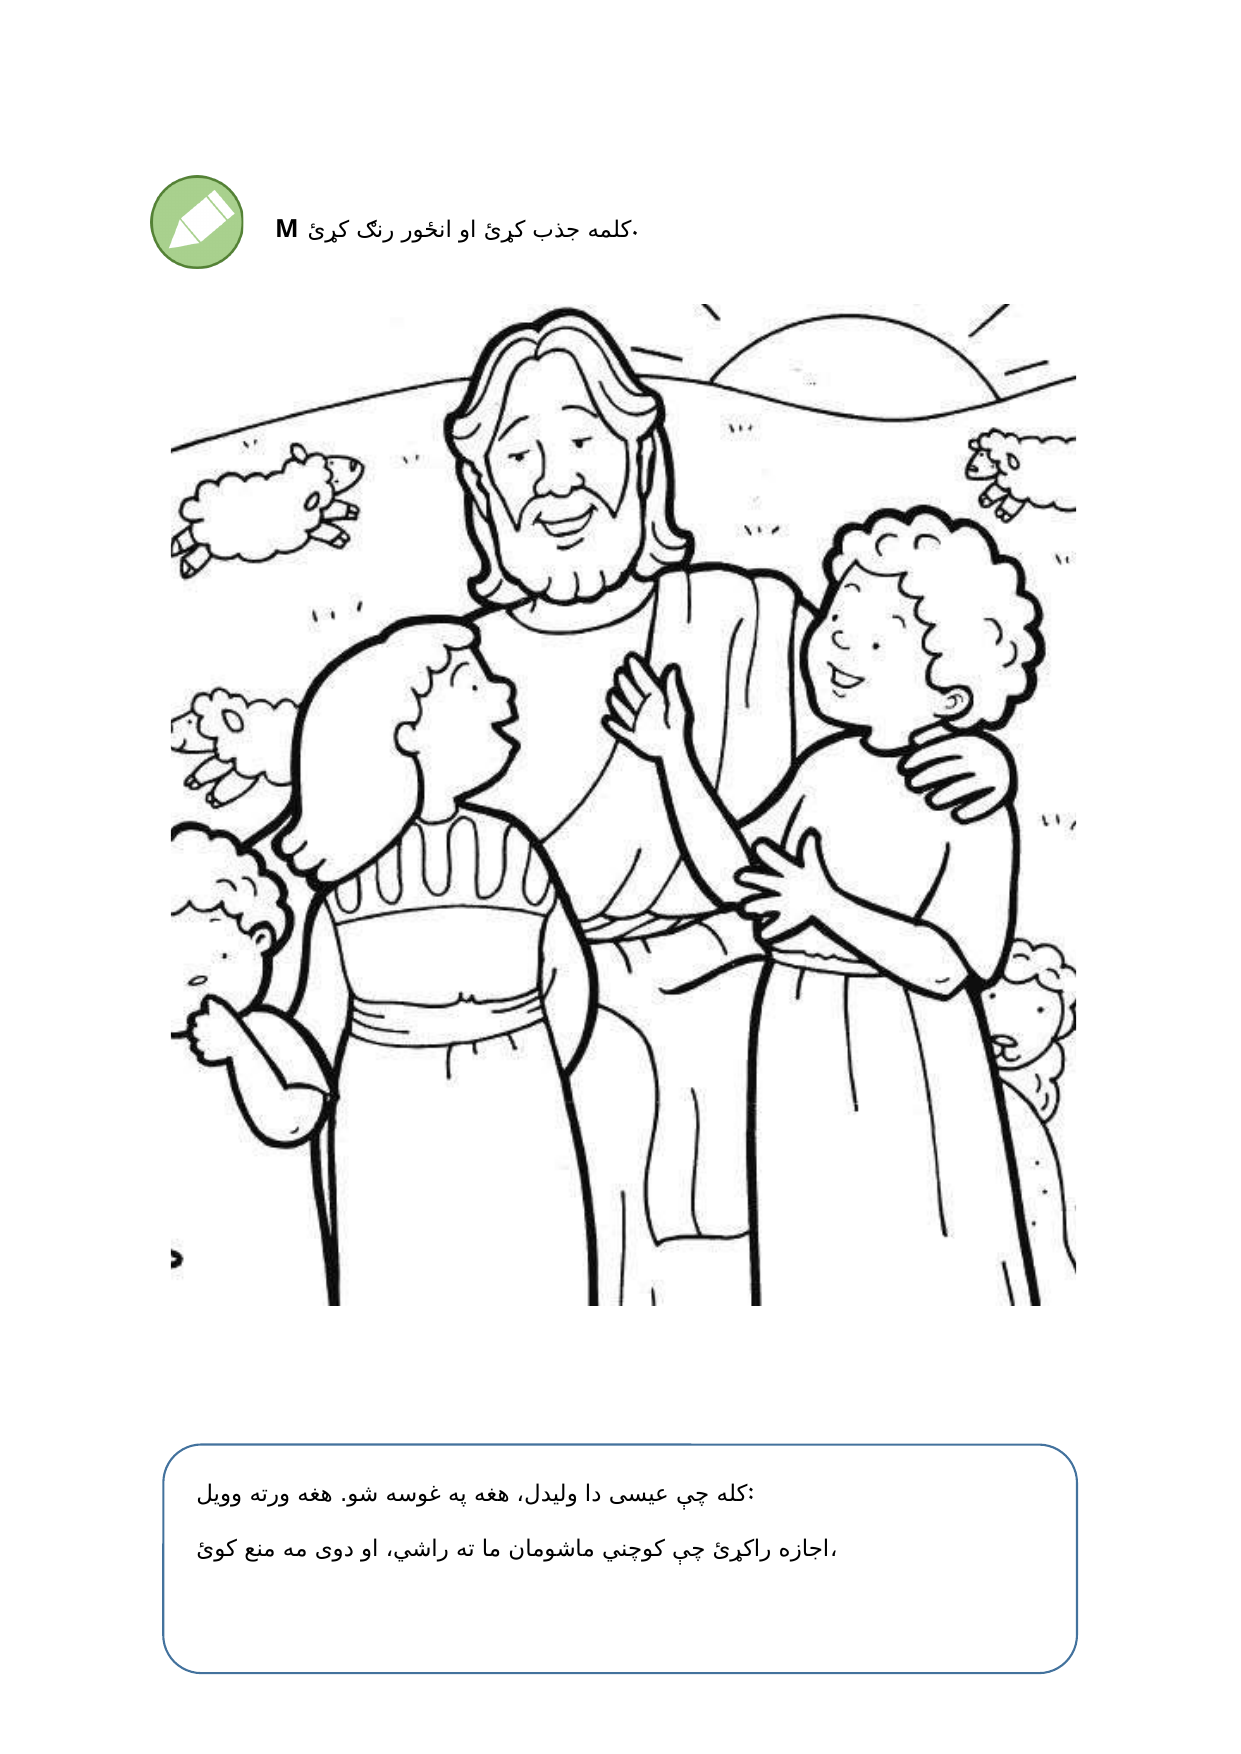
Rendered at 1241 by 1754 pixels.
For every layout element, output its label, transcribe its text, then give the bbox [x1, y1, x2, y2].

text کله چې عیسی دا ولیدل، هغه په غوسه شو. هغه ورته وویل: [150, 1472, 1090, 1515]
picture [170, 304, 1077, 1306]
picture [150, 175, 244, 269]
text اجازه راکړئ چې کوچني ماشومان ما ته راشي، او دوی مه منع کوئ، [150, 1535, 1090, 1562]
text M کلمه جذب کړئ او انځور رنګ کړئ. [244, 206, 1090, 253]
